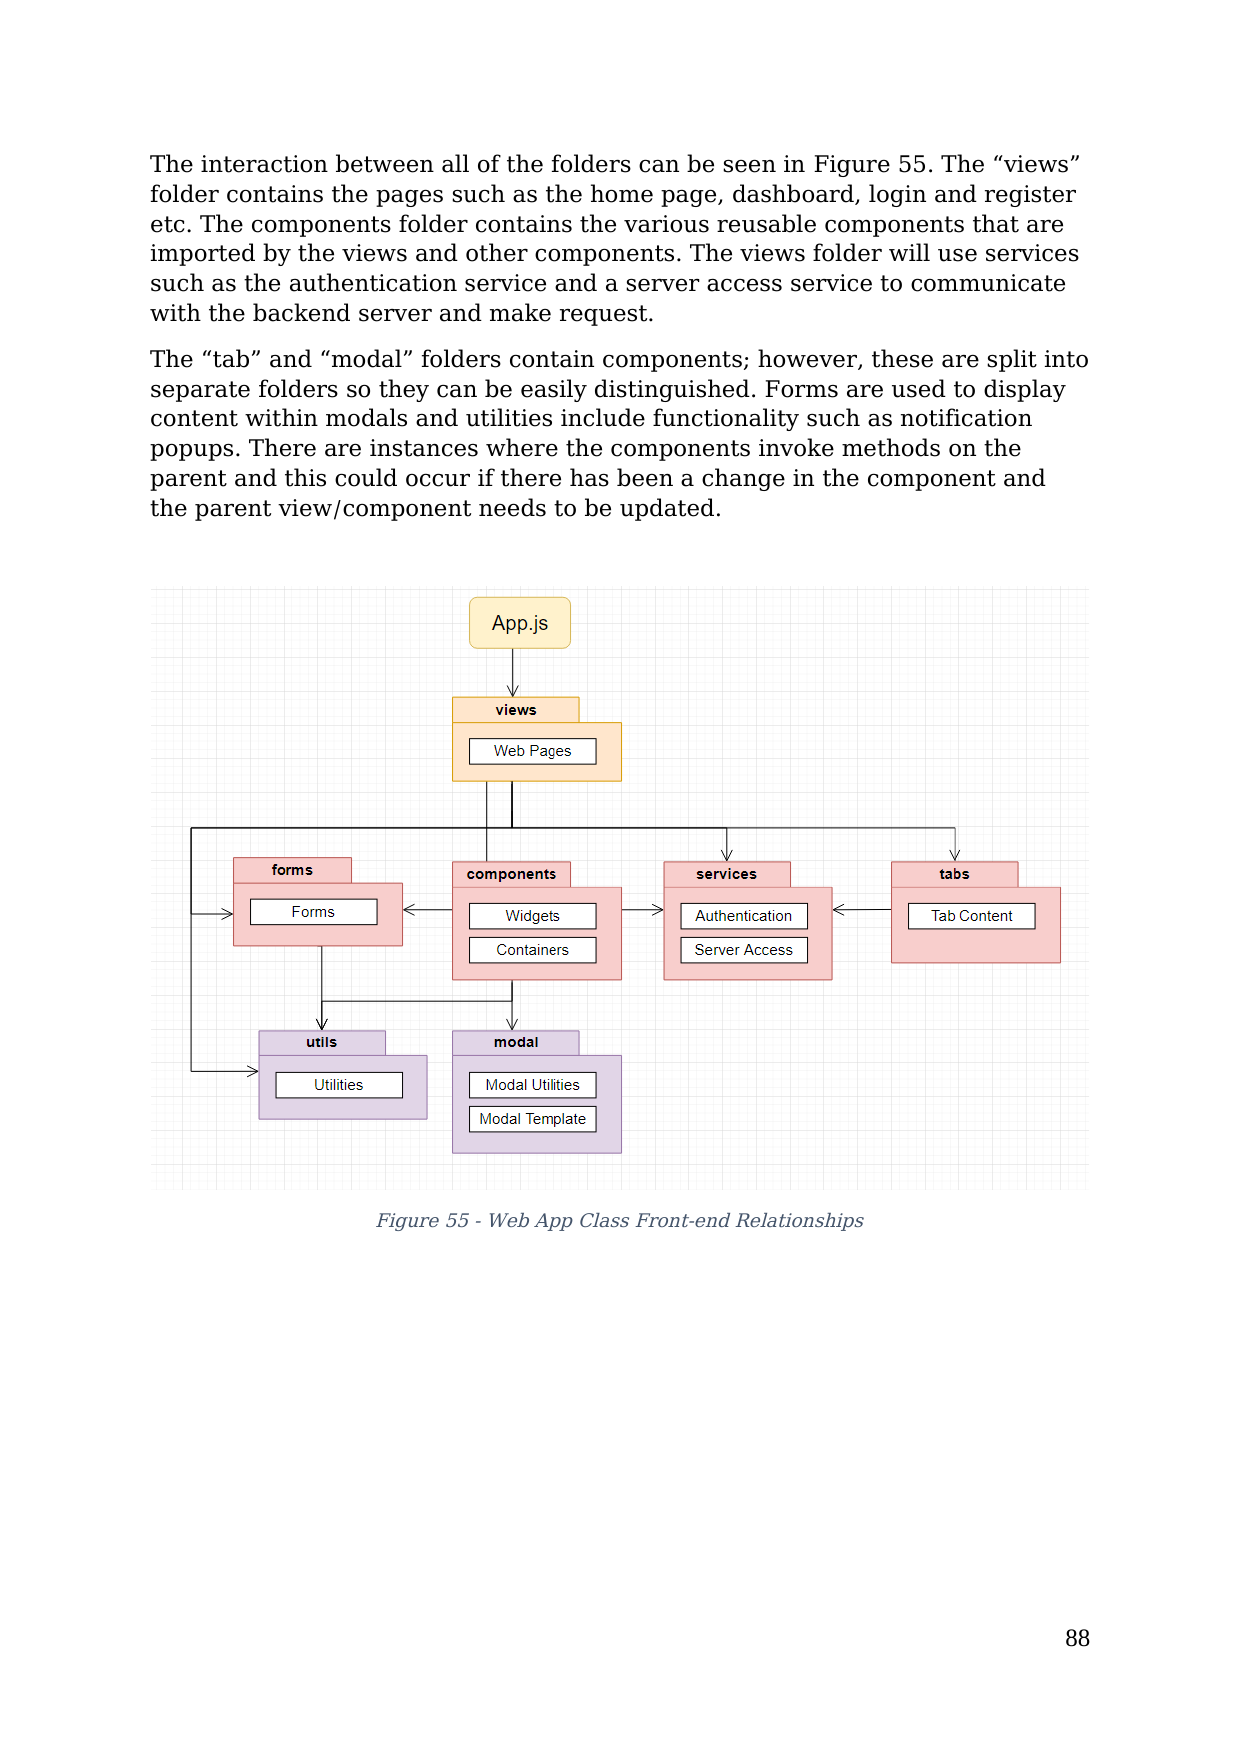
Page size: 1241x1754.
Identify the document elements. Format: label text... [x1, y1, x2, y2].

text The interaction between all of the folders can be seen in Figure 55. The “views” folder contains the pages such as the home page, dashboard, login and register etc. The components folder contains the various reusable components that are imported by the views and other components. The views folder will use services such as the authentication service and a server access service to communicate with the backend server and make request. [150, 150, 1090, 326]
picture [151, 586, 1090, 1190]
text The “tab” and “modal” folders contain components; however, these are split into separate folders so they can be easily distinguished. Forms are used to display content within modals and utilities include functionality such as notification popups. There are instances where the components invoke methods on the parent and this could occur if there has been a change in the component and the parent view/component needs to be updated. [150, 345, 1090, 521]
